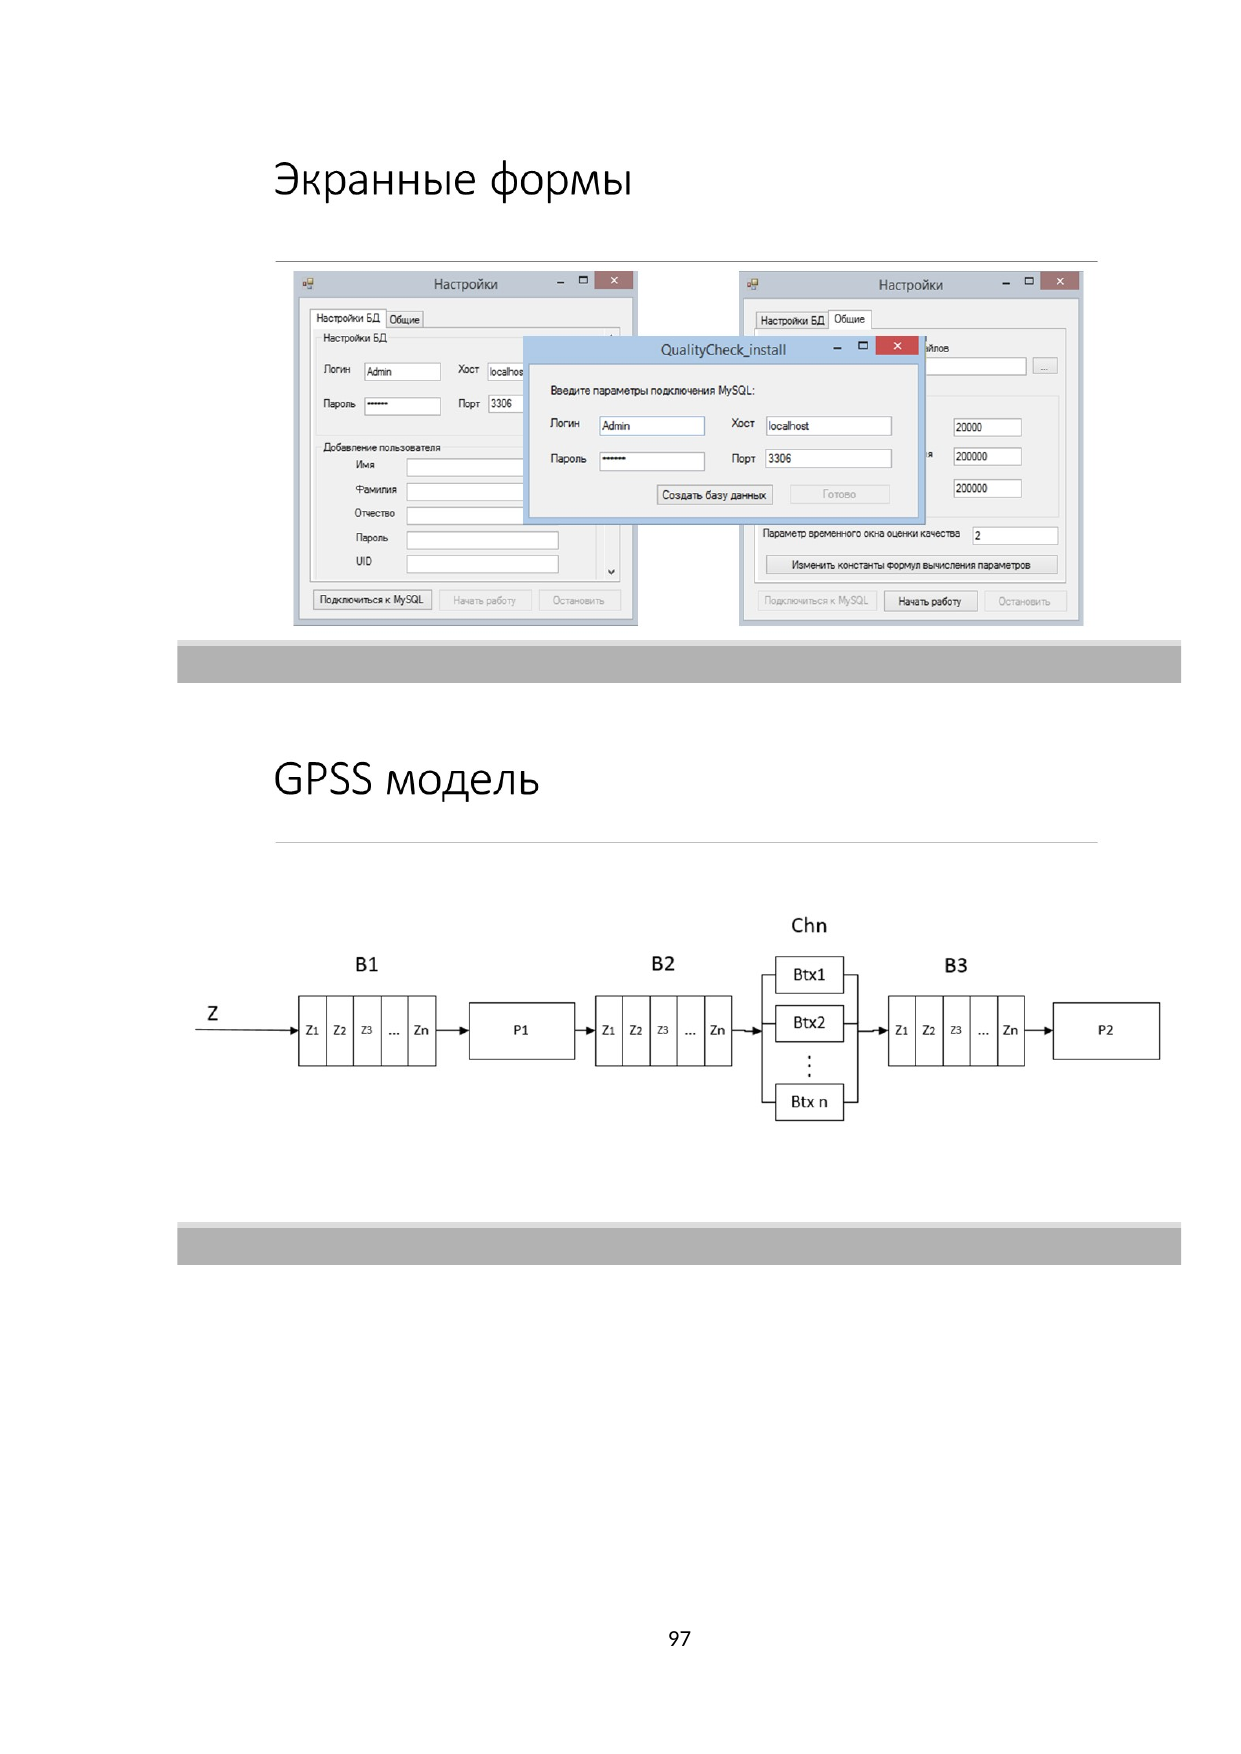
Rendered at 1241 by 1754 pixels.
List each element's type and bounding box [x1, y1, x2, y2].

picture [177, 118, 1182, 683]
picture [177, 699, 1182, 1265]
